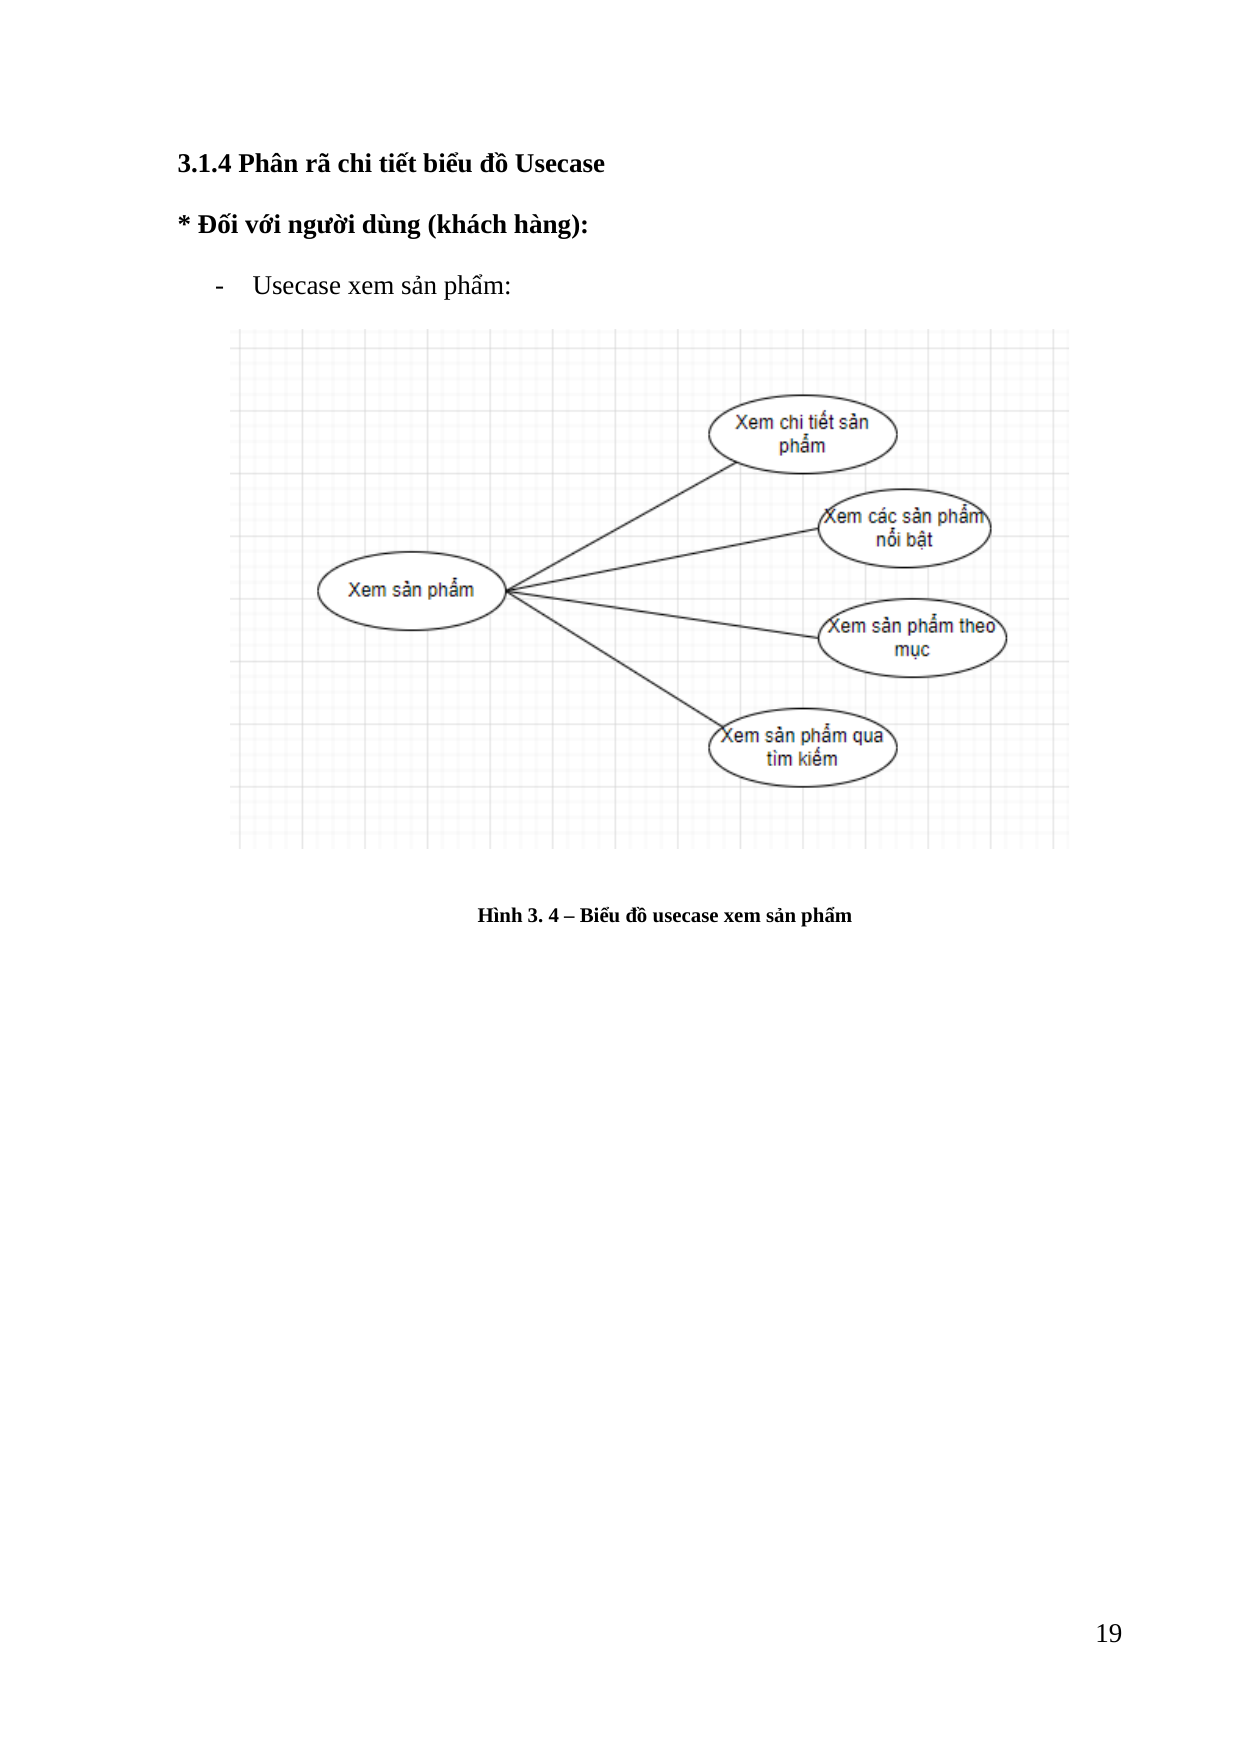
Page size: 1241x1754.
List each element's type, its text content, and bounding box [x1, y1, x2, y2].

subtitle 3.1.4 Phân rã chi tiết biểu đồ Usecase [177, 147, 1122, 178]
list Usecase xem sản phẩm: [215, 269, 1122, 300]
text * Đối với người dùng (khách hàng): [177, 208, 1122, 239]
picture [230, 329, 1070, 849]
subtitle Hình 3. 4 – Biểu đồ usecase xem sản phẩm [402, 903, 1122, 927]
